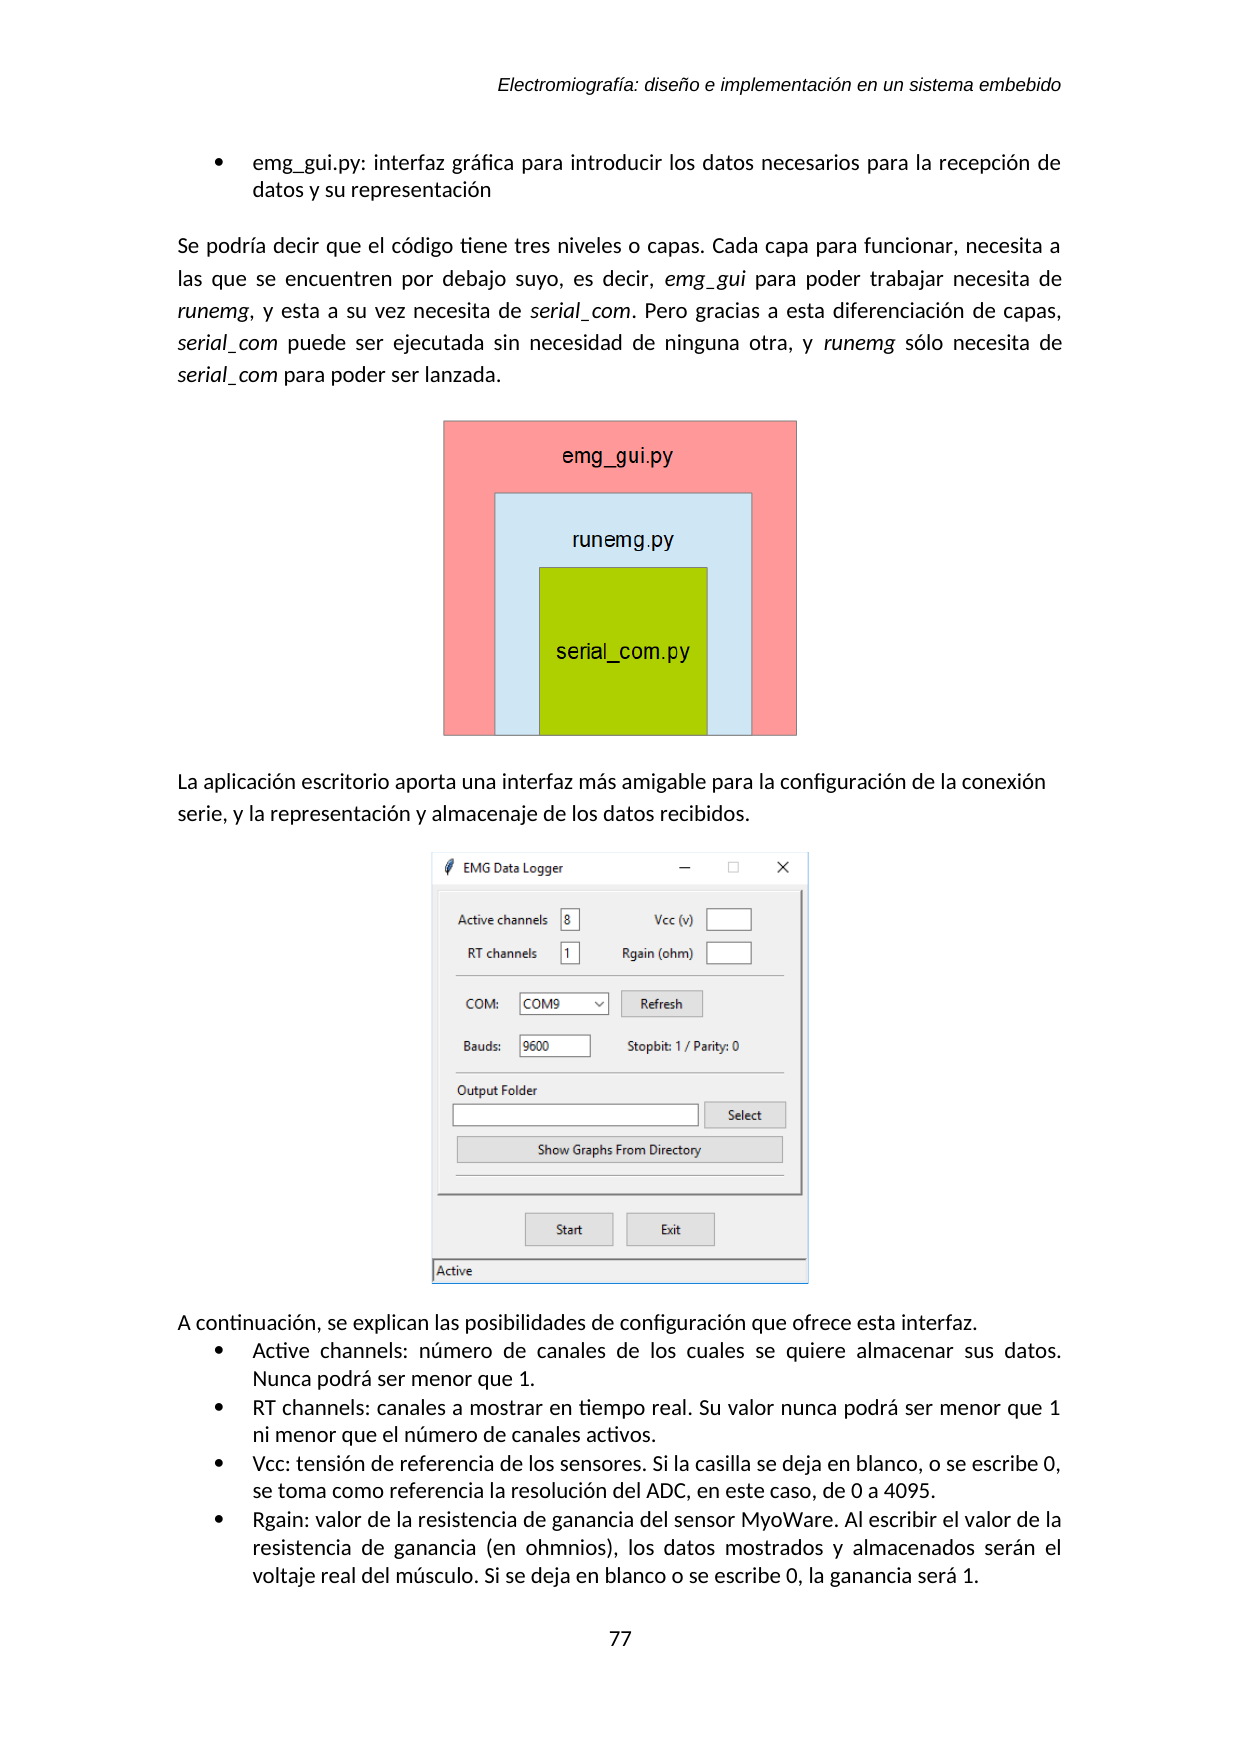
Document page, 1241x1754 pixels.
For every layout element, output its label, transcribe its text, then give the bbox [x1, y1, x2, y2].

list emg_gui.py: interfaz gráfica para introducir los datos necesarios para la recepción de datos y su representación [215, 148, 1063, 204]
list RT channels: canales a mostrar en tiempo real. Su valor nunca podrá ser menor que 1 ni menor que el número de canales activos. [215, 1393, 1063, 1449]
list Active channels: número de canales de los cuales se quiere almacenar sus datos. Nunca podrá ser menor que 1. [215, 1337, 1063, 1393]
text La aplicación escritorio aporta una interfaz más amigable para la configuración de la conexión serie, y la representación y almacenaje de los datos recibidos. [177, 767, 1063, 827]
list Rgain: valor de la resistencia de ganancia del sensor MyoWare. Al escribir el valor de la resistencia de ganancia (en ohmnios), los datos mostrados y almacenados serán el voltaje real del músculo. Si se deja en blanco o se escribe 0, la ganancia será 1. [215, 1505, 1063, 1589]
text Se podría decir que el código tiene tres niveles o capas. Cada capa para funcionar, necesita a las que se encuentren por debajo suyo, es decir, emg_gui para poder trabajar necesita de runemg, y esta a su vez necesita de serial_com. Pero gracias a esta diferenciación de capas, serial_com puede ser ejecutada sin necesidad de ninguna otra, y runemg sólo necesita de serial_com para poder ser lanzada. [177, 232, 1063, 388]
picture [436, 413, 804, 742]
text A continuación, se explican las posibilidades de configuración que ofrece esta interfaz. [177, 1308, 1063, 1337]
list Vcc: tensión de referencia de los sensores. Si la casilla se deja en blanco, o se escribe 0, se toma como referencia la resolución del ADC, en este caso, de 0 a 4095. [215, 1449, 1063, 1505]
picture [431, 852, 809, 1284]
